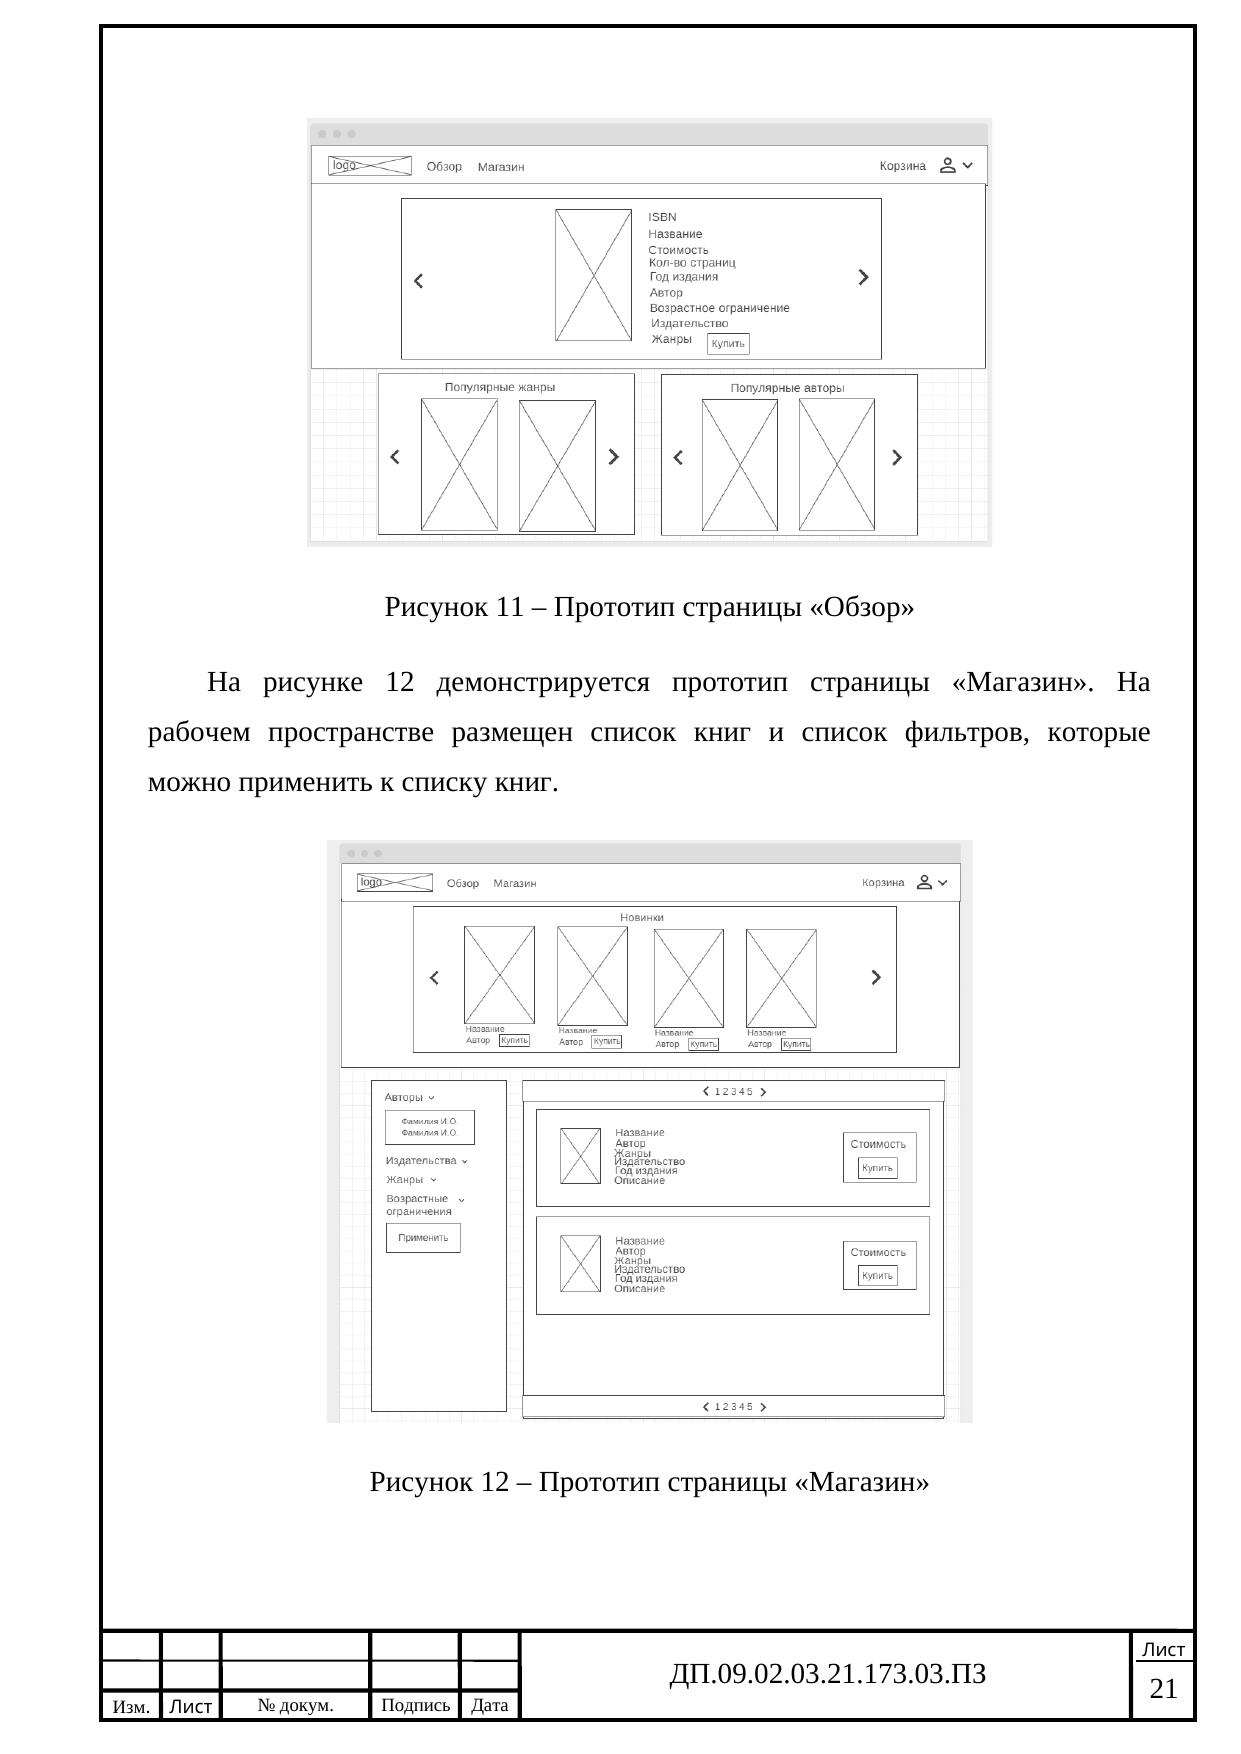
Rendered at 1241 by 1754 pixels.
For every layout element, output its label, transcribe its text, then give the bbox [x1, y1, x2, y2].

picture [326, 840, 973, 1423]
text Рисунок 11 – Прототип страницы «Обзор» [118, 589, 1181, 622]
text На рисунке 12 демонстрируется прототип страницы «Магазин». На рабочем пространстве размещен список книг и список фильтров, которые можно применить к списку книг. [148, 664, 1152, 798]
picture [307, 118, 993, 547]
text Рисунок 12 – Прототип страницы «Магазин» [118, 1464, 1181, 1498]
